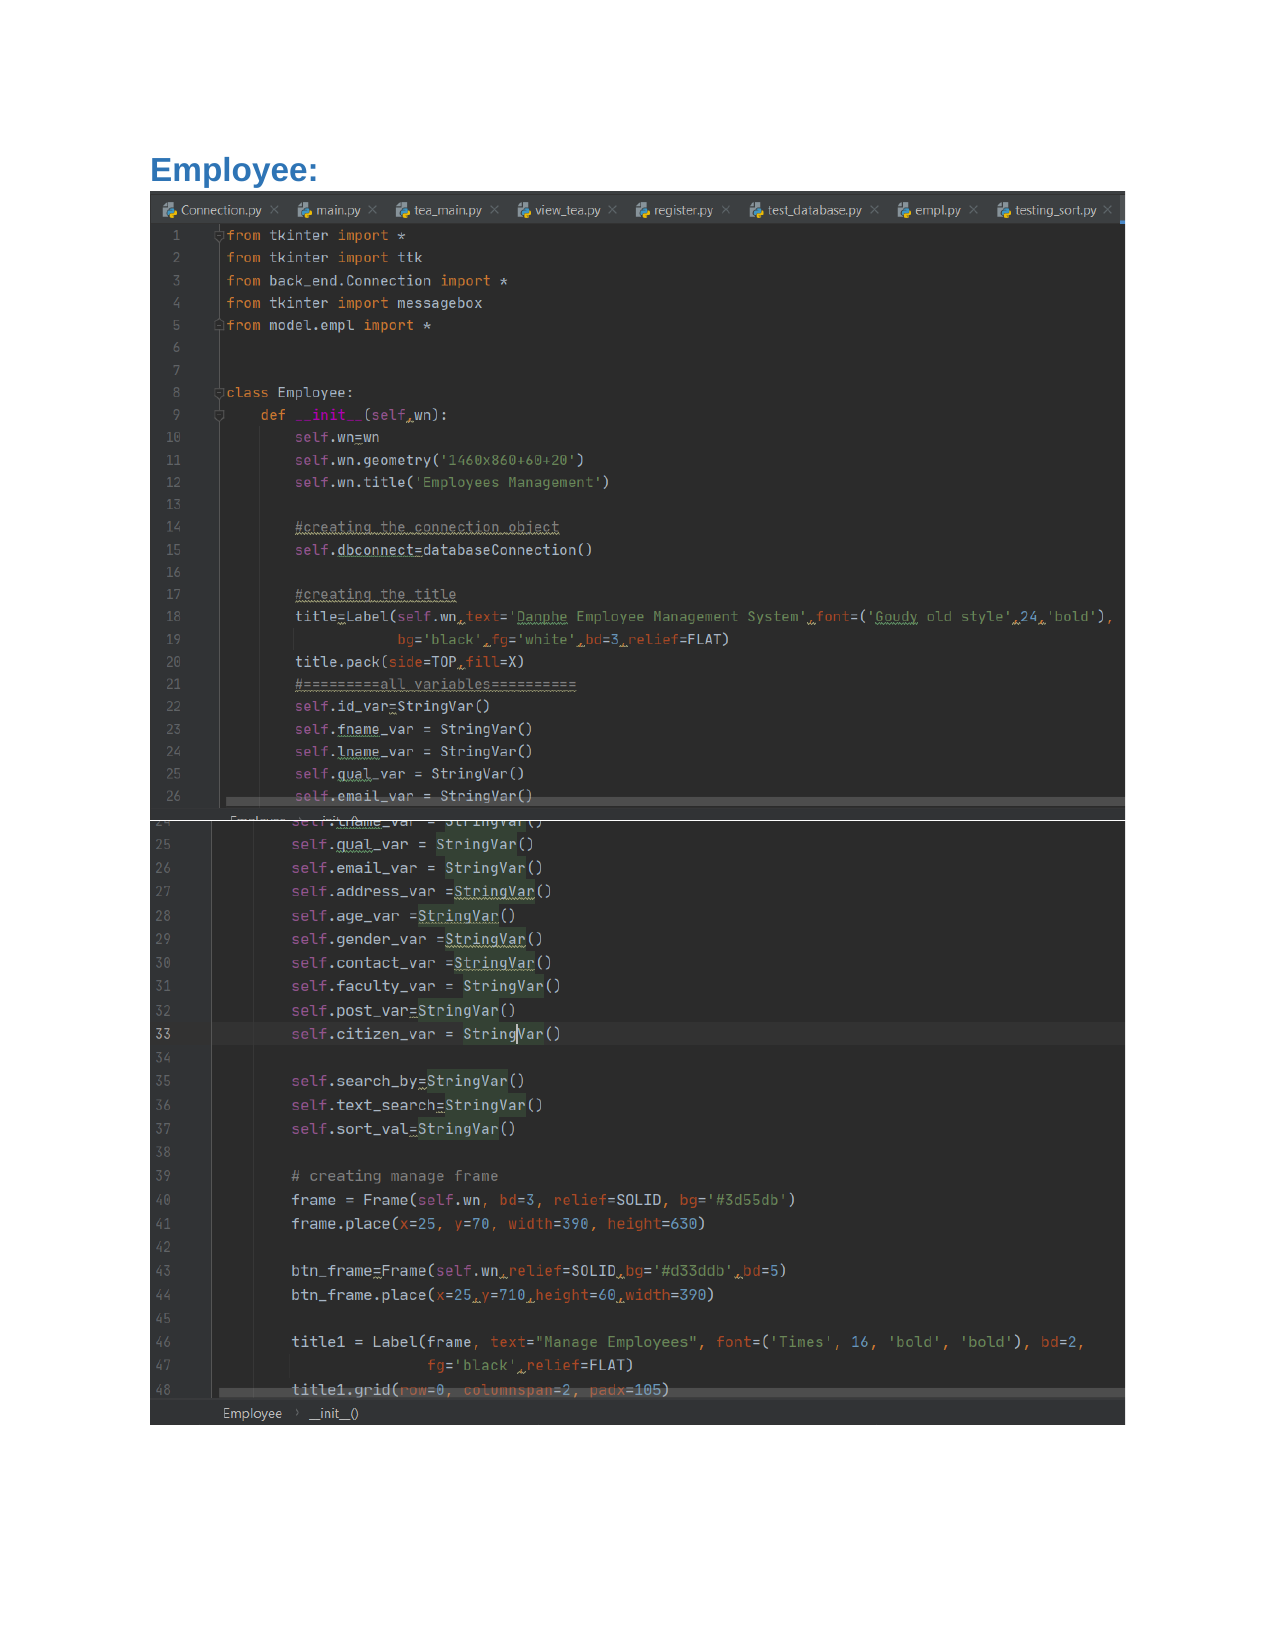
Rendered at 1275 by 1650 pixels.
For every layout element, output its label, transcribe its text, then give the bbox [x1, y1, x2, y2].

subtitle Employee: [150, 150, 1125, 188]
picture [150, 821, 1125, 1425]
picture [150, 191, 1125, 820]
